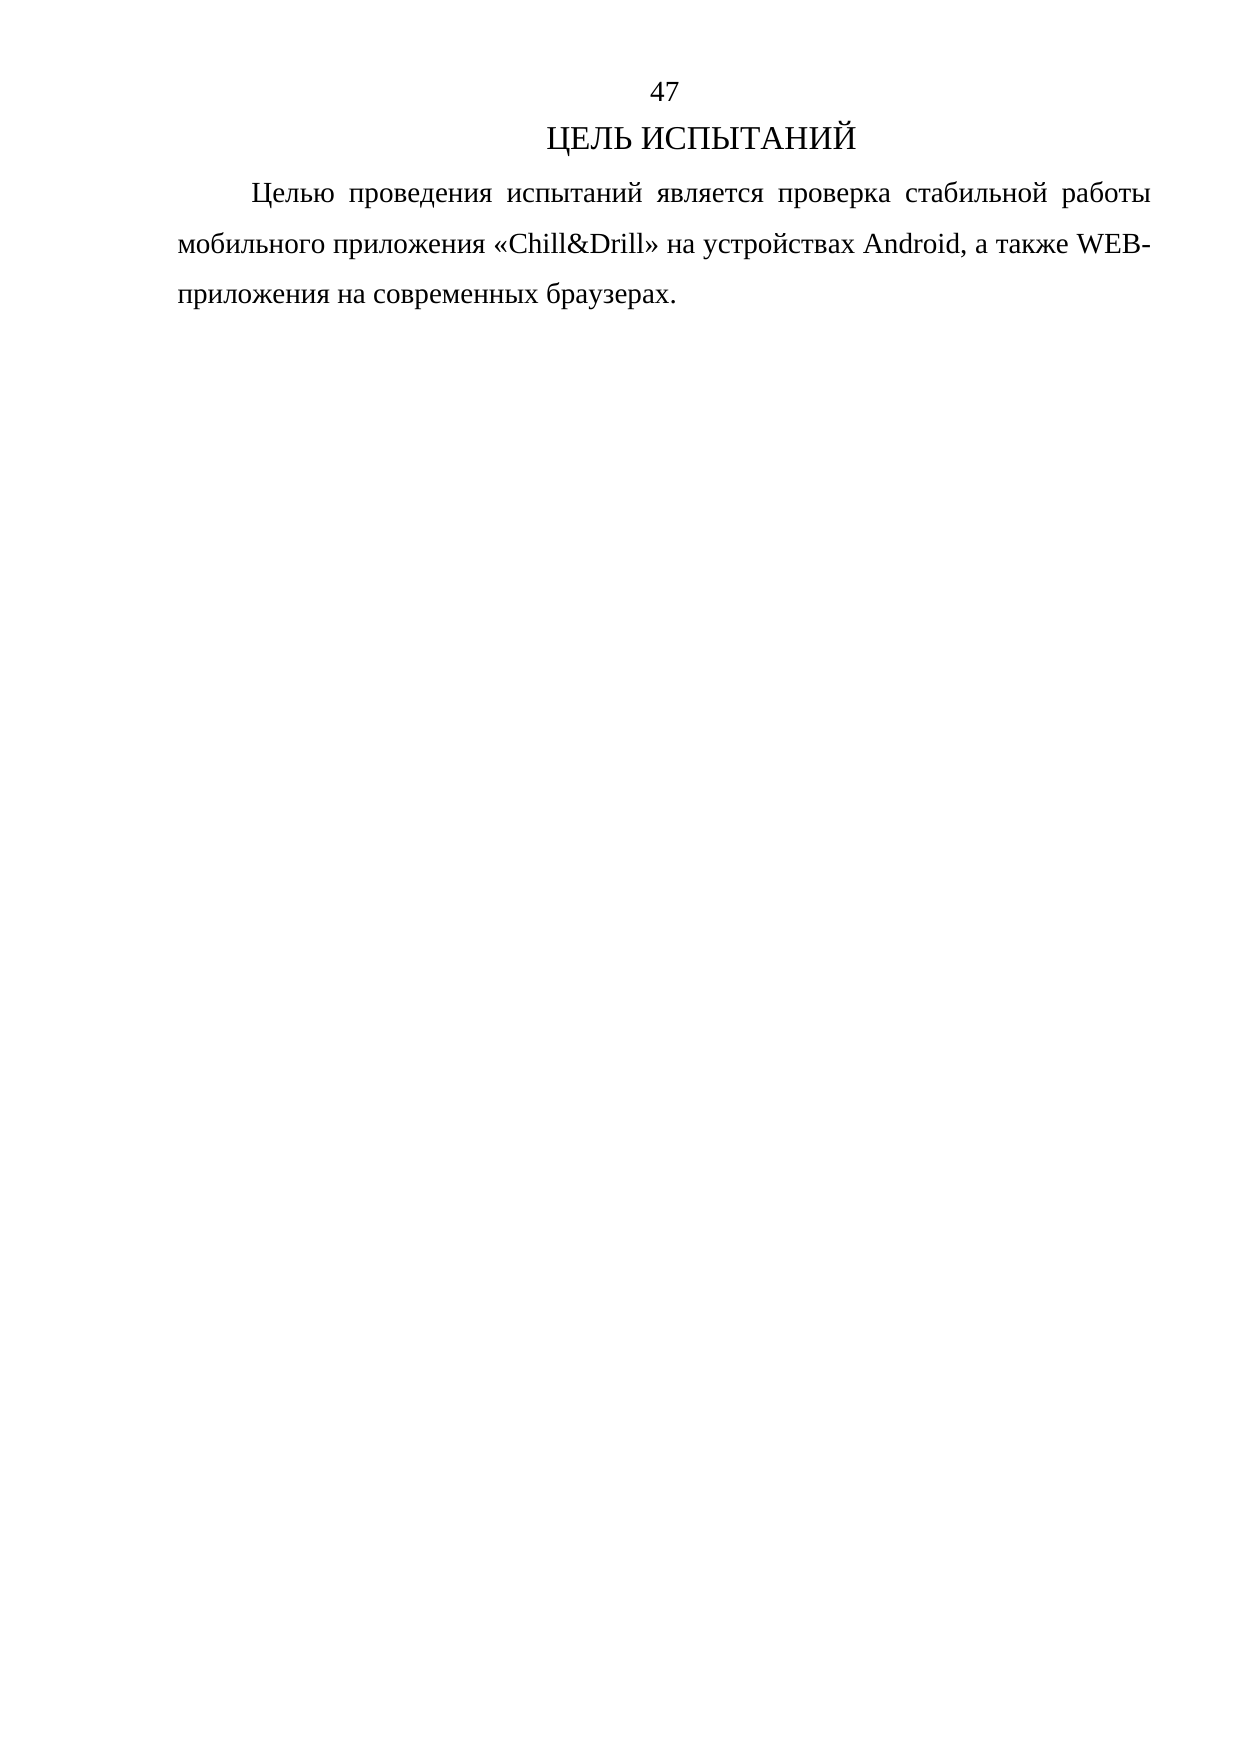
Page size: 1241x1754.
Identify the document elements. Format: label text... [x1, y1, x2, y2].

text ЦЕЛЬ ИСПЫТАНИЙ [177, 118, 1152, 156]
text Целью проведения испытаний является проверка стабильной работы мобильного приложения «Chill&Drill» на устройствах Android, а также WEB-приложения на современных браузерах. [177, 176, 1152, 310]
